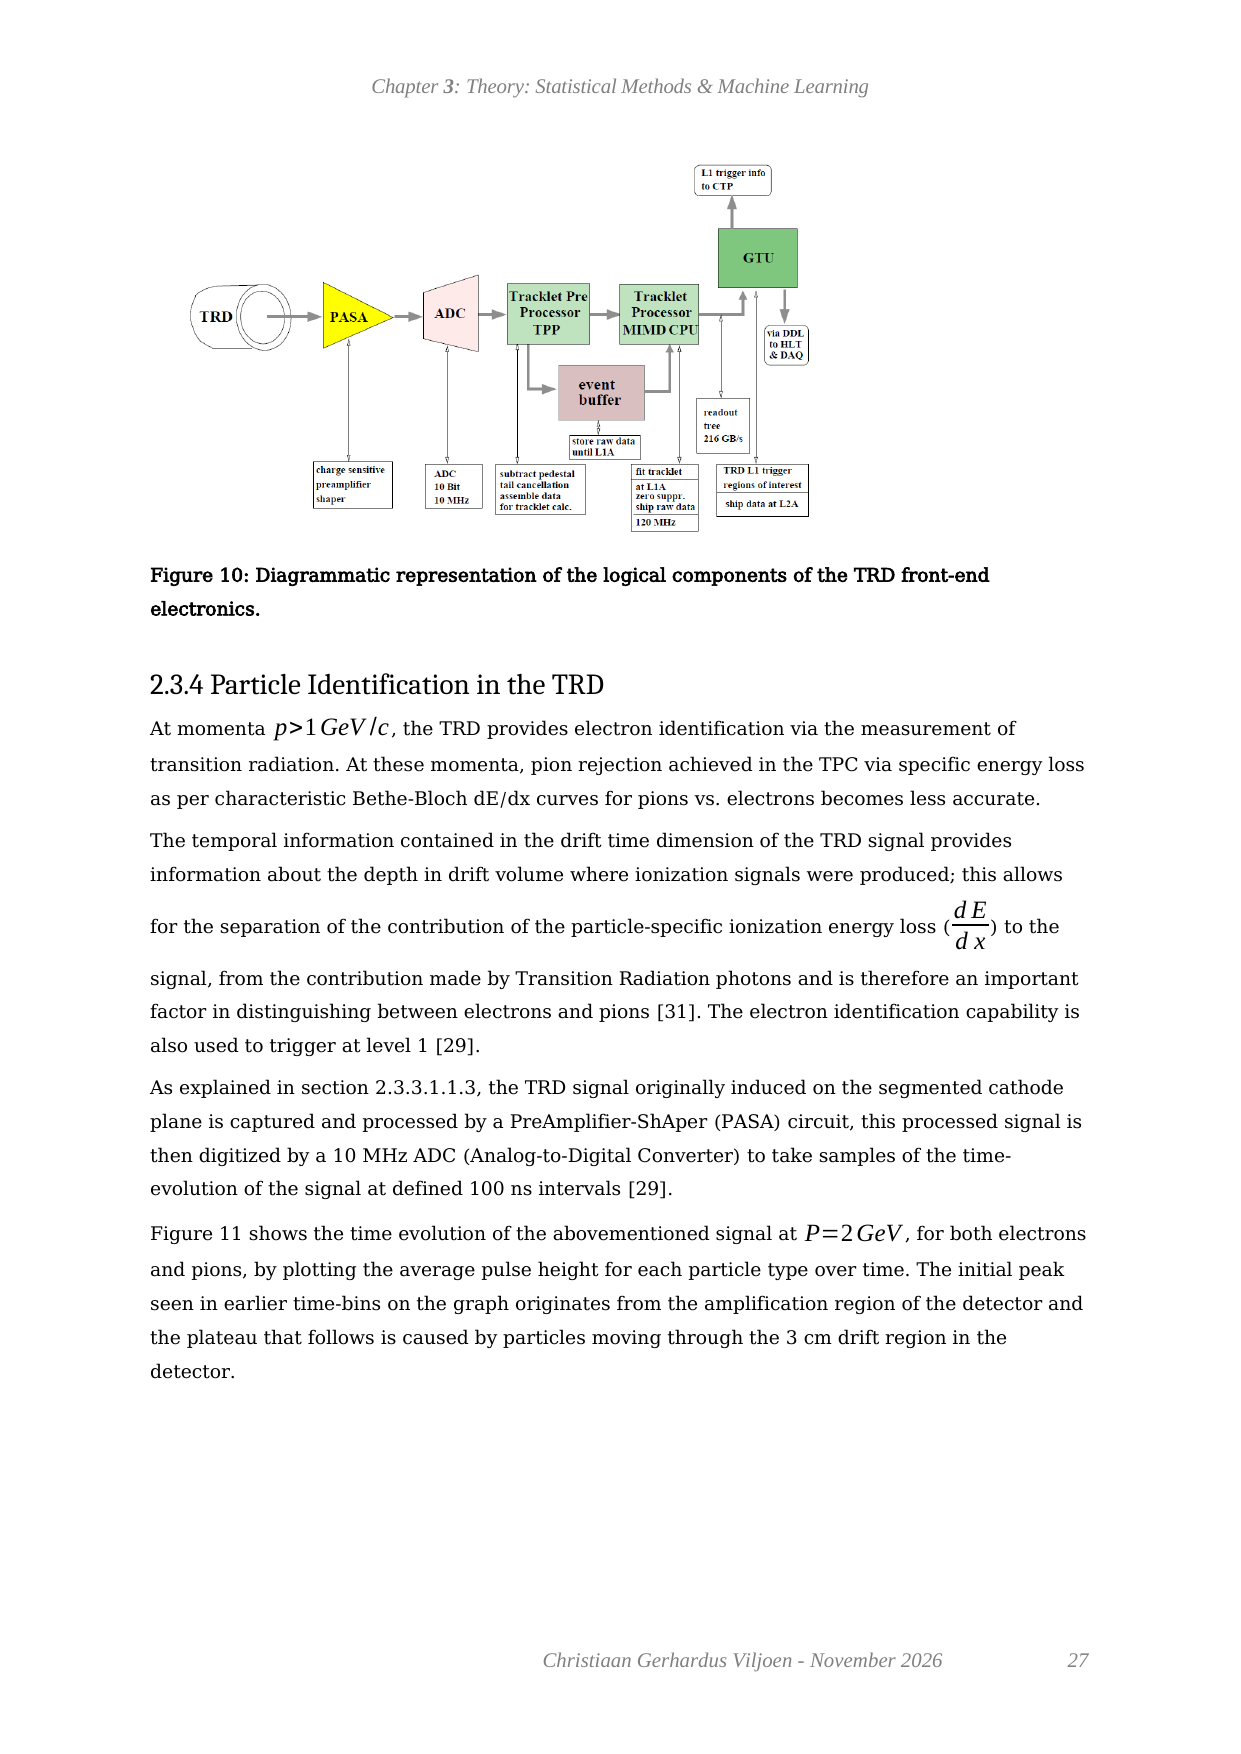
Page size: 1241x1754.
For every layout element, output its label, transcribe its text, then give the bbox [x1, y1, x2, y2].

text Figure 10: Diagrammatic representation of the logical components of the TRD front-end electronics. [150, 563, 1090, 619]
picture [150, 150, 825, 544]
subtitle Particle Identification in the TRD [150, 668, 1090, 701]
text As explained in section 2.3.3.1.1.3, the TRD signal originally induced on the segmented cathode plane is captured and processed by a PreAmplifier-ShAper (PASA) circuit, this processed signal is then digitized by a 10 MHz ADC (Analog-to-Digital Converter) to take samples of the time-evolution of the signal at defined 100 ns intervals . [150, 1076, 1090, 1200]
text Figure 10 shows the time evolution of the abovementioned signal at , for both electrons and pions, by plotting the average pulse height for each particle type over time. The initial peak seen in earlier time-bins on the graph originates from the amplification region of the detector and the plateau that follows is caused by particles moving through the 3 cm drift region in the detector. [150, 1219, 1090, 1382]
text The temporal information contained in the drift time dimension of the TRD signal provides information about the depth in drift volume where ionization signals were produced; this allows for the separation of the contribution of the particle-specific ionization energy loss () to the signal, from the contribution made by Transition Radiation photons and is therefore an important factor in distinguishing between electrons and pions . The electron identification capability is also used to trigger at level 1 . [150, 829, 1090, 1056]
text At momenta , the TRD provides electron identification via the measurement of transition radiation. At these momenta, pion rejection achieved in the TPC via specific energy loss as per characteristic Bethe-Bloch dE/dx curves for pions vs. electrons becomes less accurate. [150, 714, 1090, 809]
